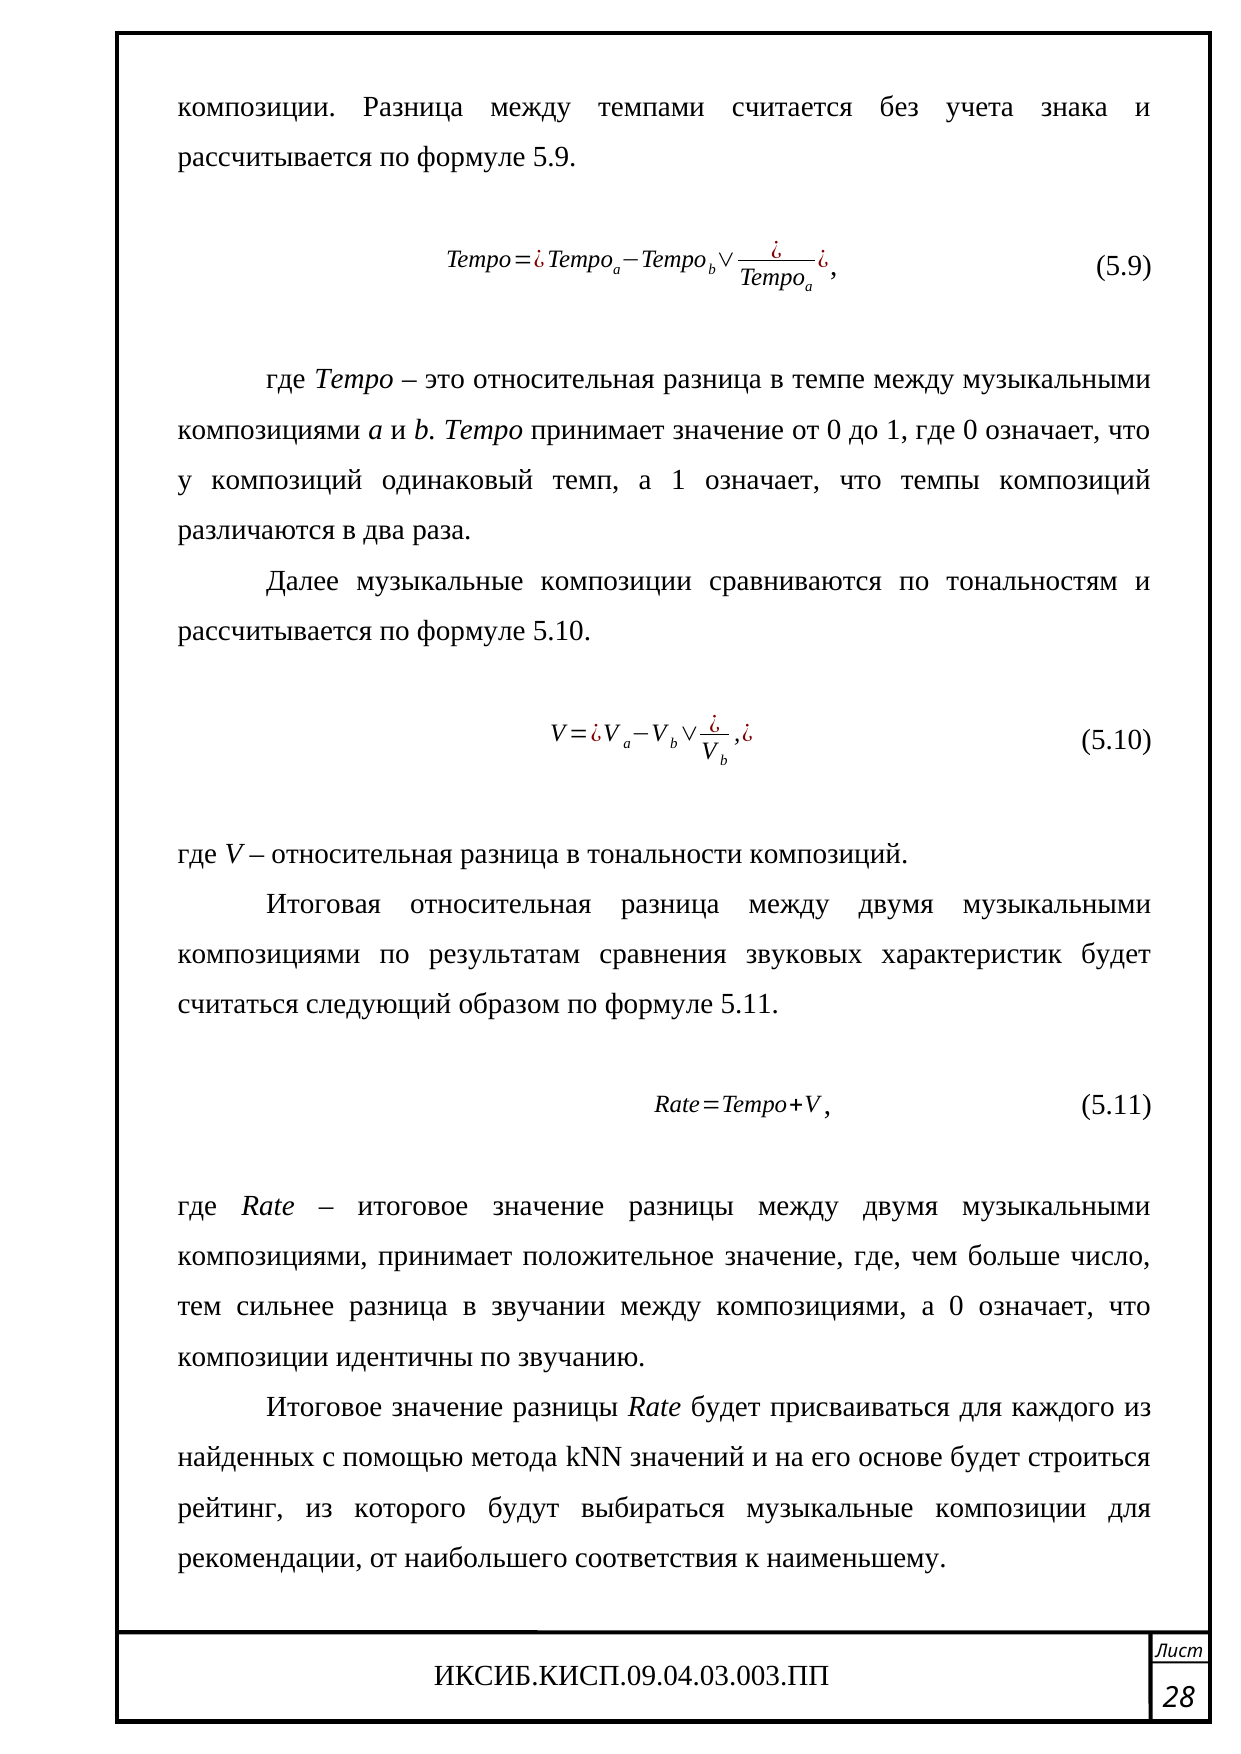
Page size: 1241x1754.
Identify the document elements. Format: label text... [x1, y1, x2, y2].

text , (5.9) [177, 239, 1152, 294]
text (5.10) [177, 714, 1152, 769]
text где Rate – итоговое значение разницы между двумя музыкальными композициями, принимает положительное значение, где, чем больше число, тем сильнее разница в звучании между композициями, а 0 означает, что композиции идентичны по звучанию. [177, 1188, 1152, 1372]
text где Tempo – это относительная разница в темпе между музыкальными композициями а и b. Tempo принимает значение от 0 до 1, где 0 означает, что у композиций одинаковый темп, а 1 означает, что темпы композиций различаются в два раза. [177, 362, 1152, 546]
text , (5.11) [177, 1087, 1152, 1121]
text где V – относительная разница в тональности композиций. [177, 836, 1152, 869]
text Итоговое значение разницы Rate будет присваиваться для каждого из найденных с помощью метода kNN значений и на его основе будет строиться рейтинг, из которого будут выбираться музыкальные композиции для рекомендации, от наибольшего соответствия к наименьшему. [177, 1389, 1152, 1574]
text Итоговая относительная разница между двумя музыкальными композициями по результатам сравнения звуковых характеристик будет считаться следующий образом по формуле 5.11. [177, 886, 1152, 1020]
text Далее музыкальные композиции сравниваются по тональностям и рассчитывается по формуле 5.10. [177, 563, 1152, 647]
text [177, 89, 1152, 172]
